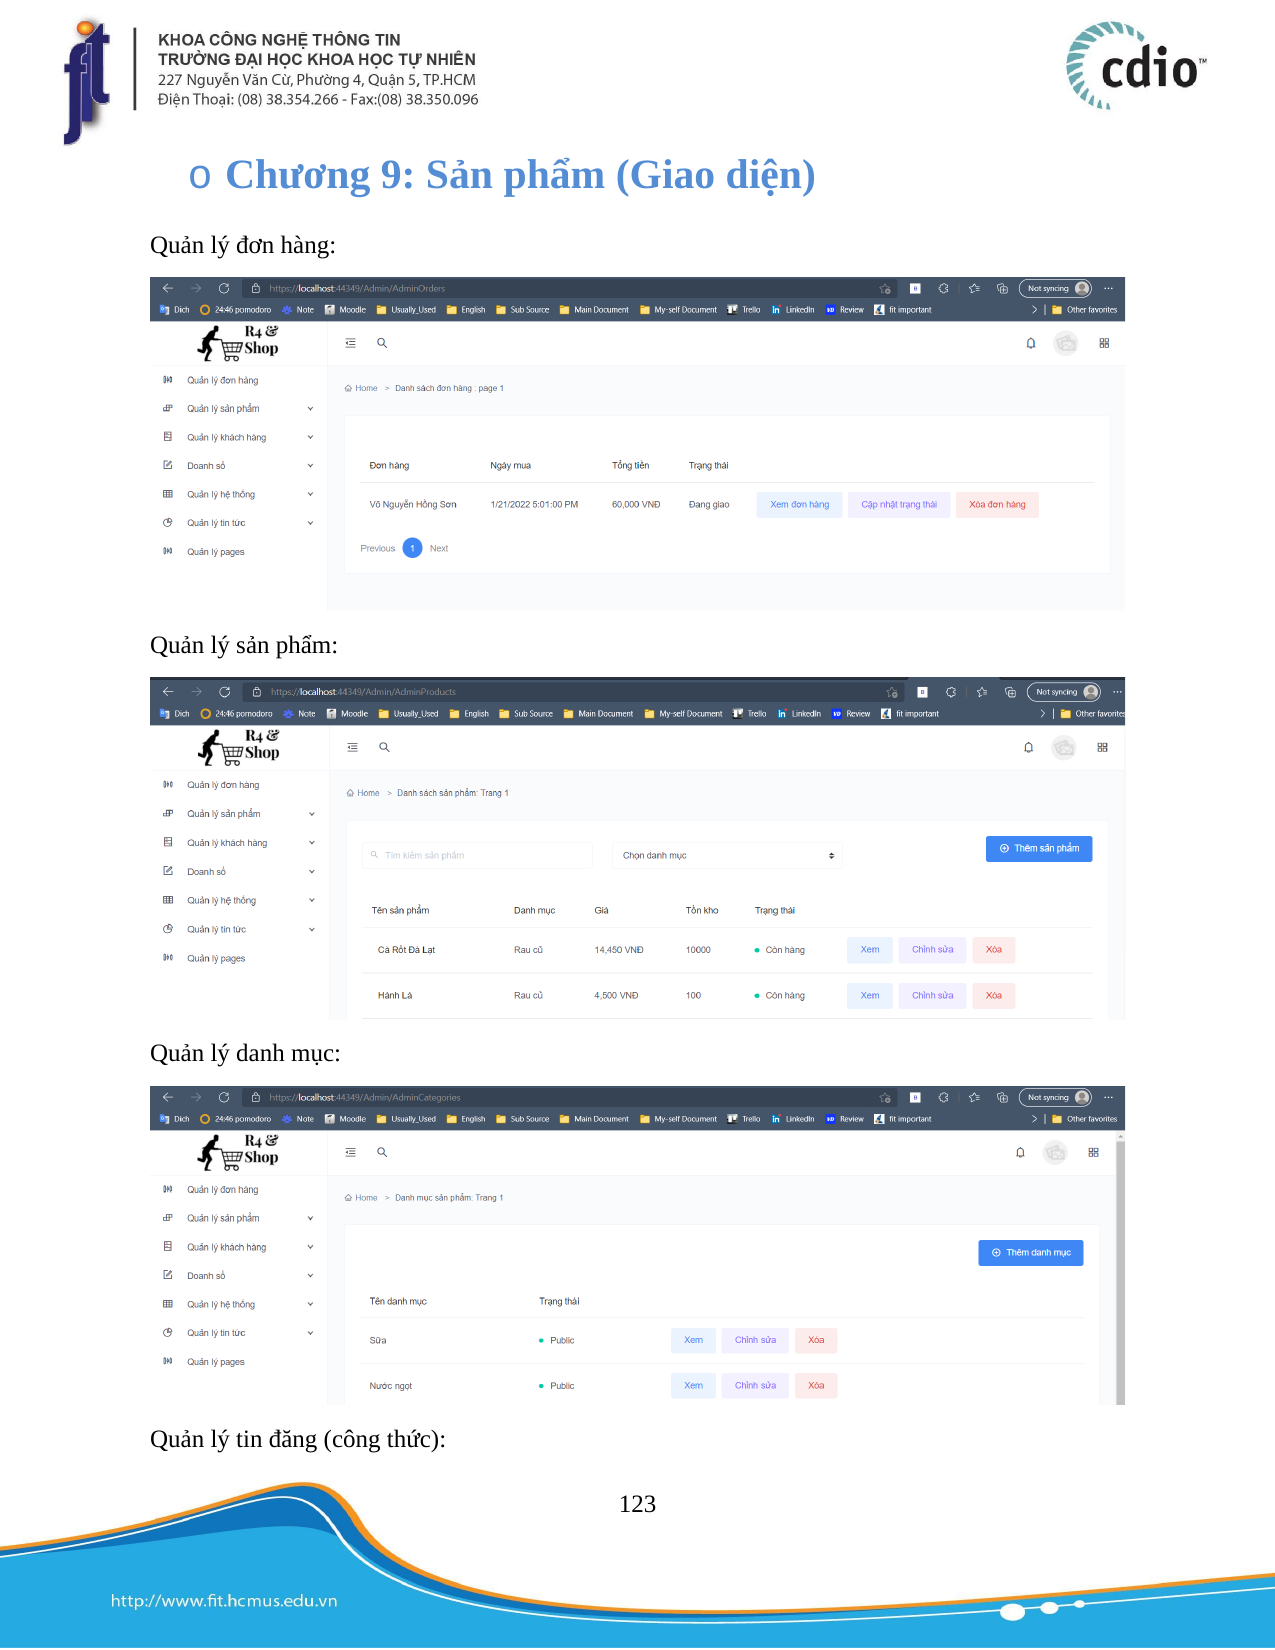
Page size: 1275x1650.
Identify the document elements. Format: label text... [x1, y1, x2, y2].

picture [150, 277, 1125, 611]
subtitle Chương 9: Sản phẩm (Giao diện) [187, 150, 1125, 201]
picture [150, 1086, 1125, 1405]
text Quản lý danh mục: [150, 1038, 1125, 1067]
text Quản lý sản phẩm: [150, 630, 1125, 659]
picture [40, 10, 1219, 169]
text Quản lý đơn hàng: [150, 230, 1125, 259]
picture [0, 1479, 1275, 1648]
picture [150, 677, 1125, 1020]
text Quản lý tin đăng (công thức): [150, 1424, 1125, 1452]
